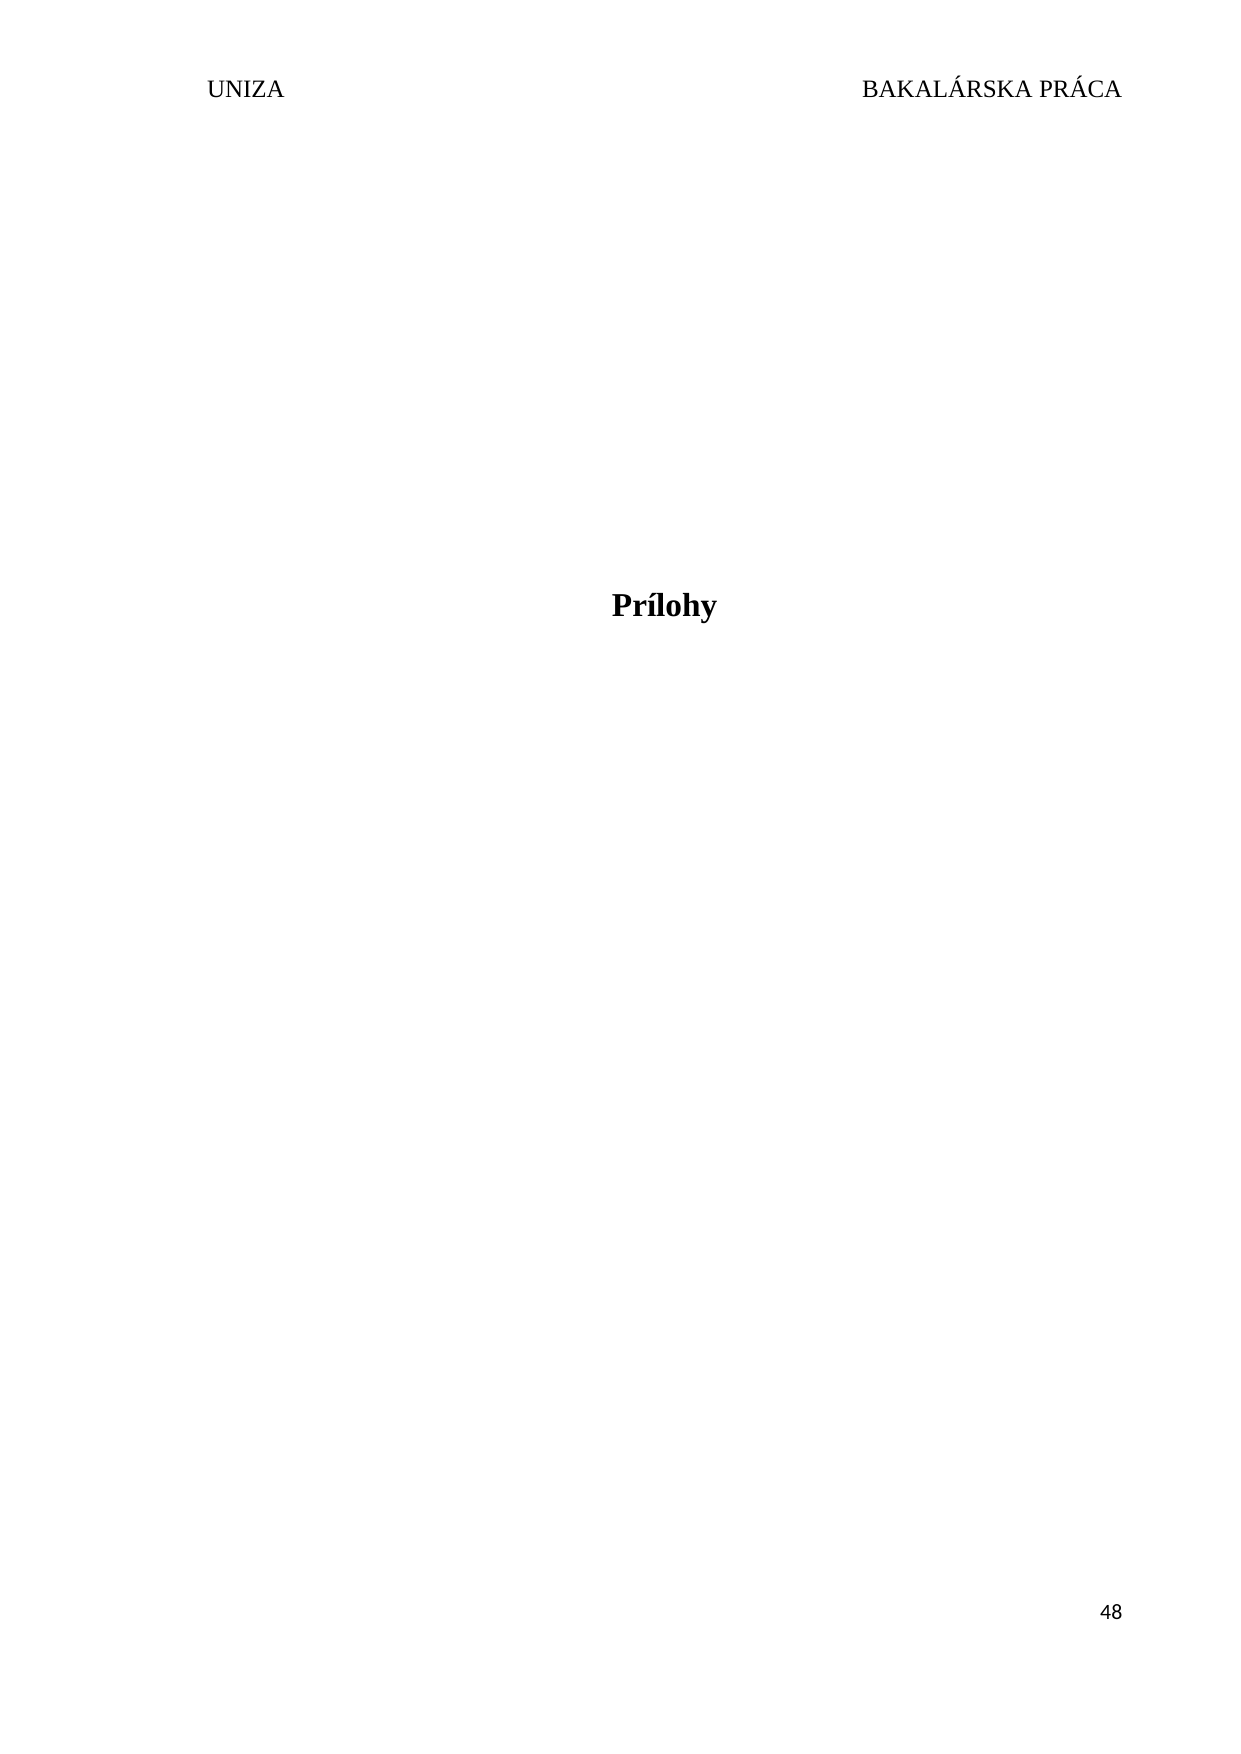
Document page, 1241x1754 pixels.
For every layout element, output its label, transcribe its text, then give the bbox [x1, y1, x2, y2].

subtitle Prílohy [207, 585, 1122, 623]
